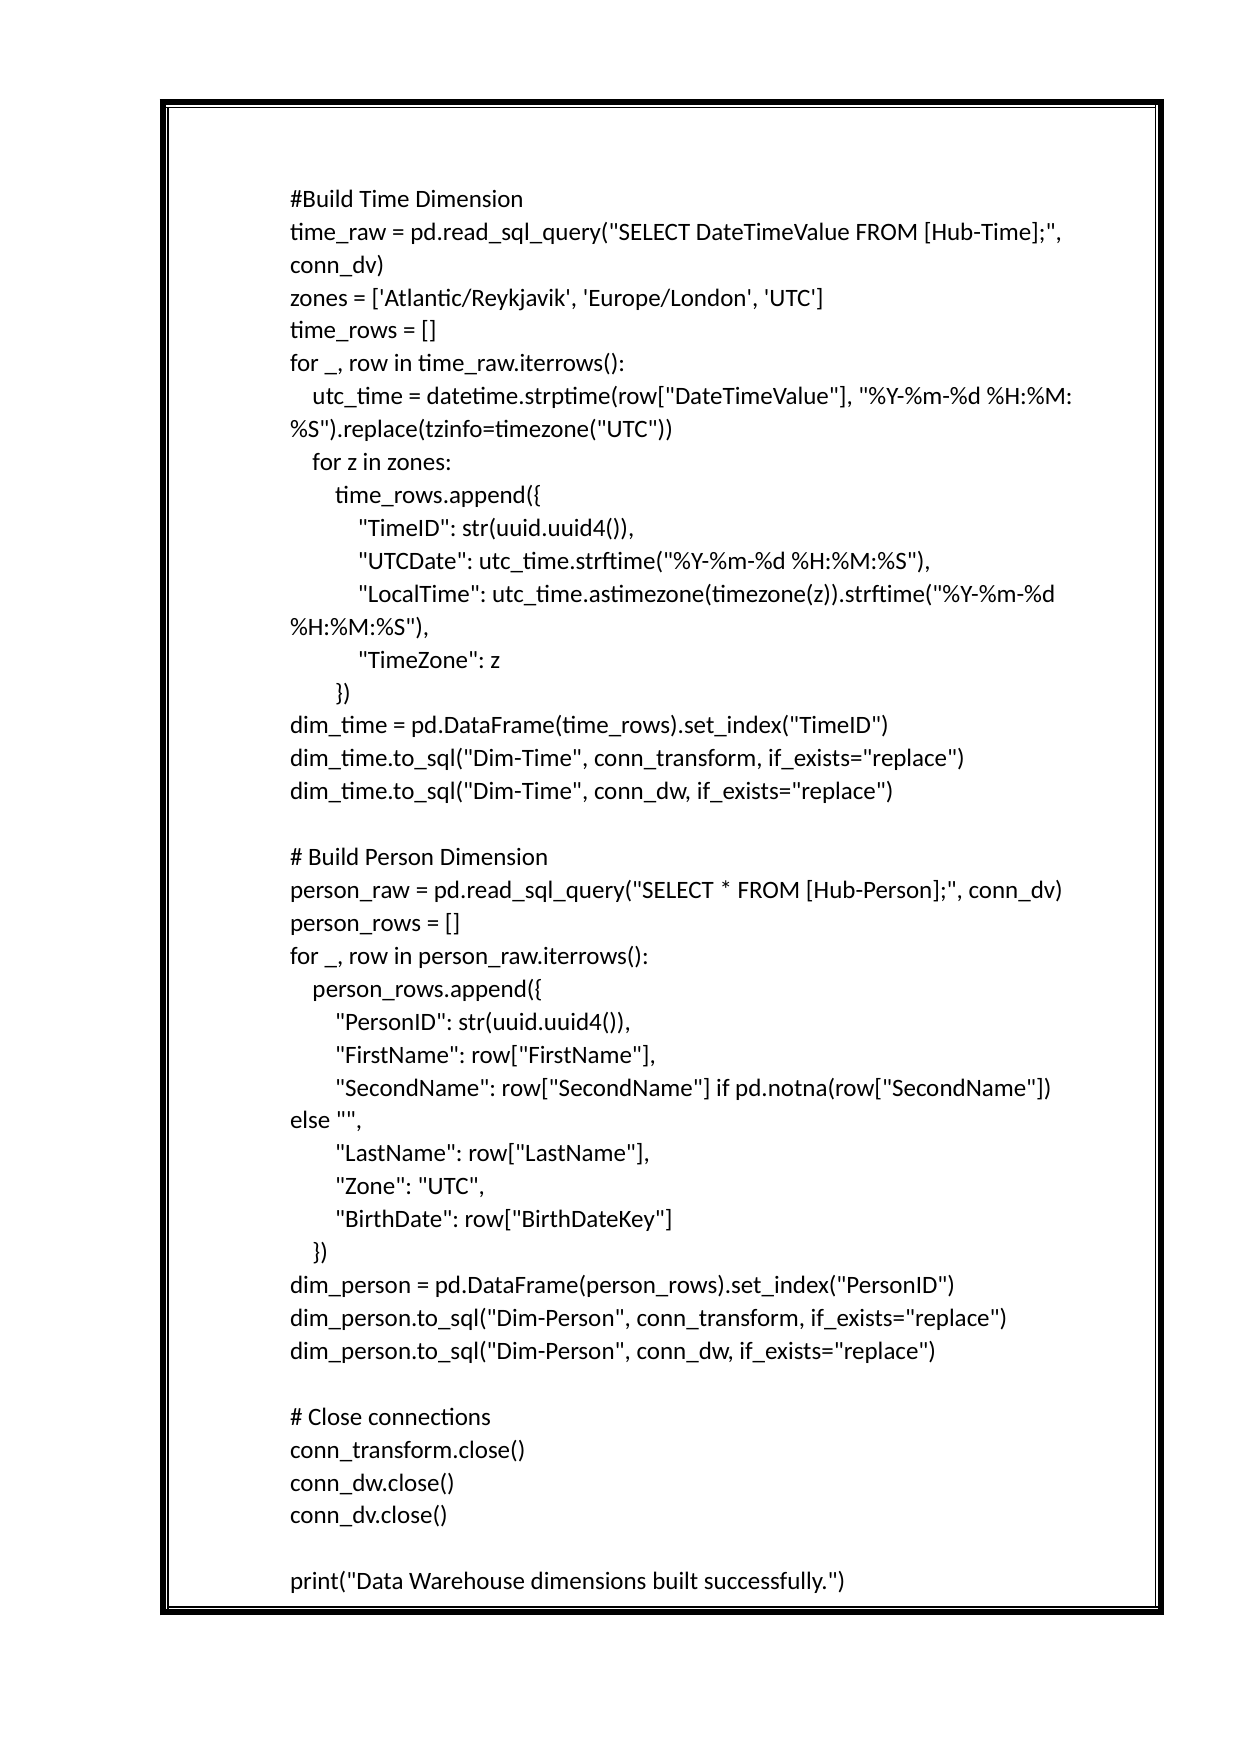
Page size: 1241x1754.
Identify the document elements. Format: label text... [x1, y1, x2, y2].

list "LocalTime": utc_time.astimezone(timezone(z)).strftime("%Y-%m-%d %H:%M:%S"), [290, 578, 1090, 641]
list dim_person.to_sql("Dim-Person", conn_transform, if_exists="replace") [290, 1302, 1090, 1333]
list # Close connections [290, 1401, 1090, 1431]
list "PersonID": str(uuid.uuid4()), [290, 1006, 1090, 1036]
list "LastName": row["LastName"], [290, 1137, 1090, 1168]
list #Build Time Dimension [290, 183, 1090, 213]
list conn_dw.close() [290, 1467, 1090, 1497]
list "TimeZone": z [290, 644, 1090, 674]
list for z in zones: [290, 446, 1090, 477]
list "TimeID": str(uuid.uuid4()), [290, 512, 1090, 543]
list "BirthDate": row["BirthDateKey"] [290, 1203, 1090, 1234]
list time_raw = pd.read_sql_query("SELECT DateTimeValue FROM [Hub-Time];", conn_dv) [290, 216, 1090, 279]
list "Zone": "UTC", [290, 1170, 1090, 1201]
list "UTCDate": utc_time.strftime("%Y-%m-%d %H:%M:%S"), [290, 545, 1090, 576]
list conn_dv.close() [290, 1499, 1090, 1530]
list time_rows = [] [290, 314, 1090, 345]
list zones = ['Atlantic/Reykjavik', 'Europe/London', 'UTC'] [290, 282, 1090, 312]
list print("Data Warehouse dimensions built successfully.") [290, 1565, 1090, 1596]
list # Build Person Dimension [290, 841, 1090, 872]
list dim_person = pd.DataFrame(person_rows).set_index("PersonID") [290, 1269, 1090, 1300]
list dim_time = pd.DataFrame(time_rows).set_index("TimeID") [290, 709, 1090, 740]
list }) [290, 1236, 1090, 1267]
list for _, row in person_raw.iterrows(): [290, 940, 1090, 971]
list "SecondName": row["SecondName"] if pd.notna(row["SecondName"]) else "", [290, 1072, 1090, 1135]
list person_rows = [] [290, 907, 1090, 938]
list time_rows.append({ [290, 479, 1090, 510]
list person_raw = pd.read_sql_query("SELECT * FROM [Hub-Person];", conn_dv) [290, 874, 1090, 905]
list person_rows.append({ [290, 973, 1090, 1003]
list "FirstName": row["FirstName"], [290, 1039, 1090, 1069]
list dim_time.to_sql("Dim-Time", conn_transform, if_exists="replace") [290, 742, 1090, 773]
list conn_transform.close() [290, 1434, 1090, 1464]
list utc_time = datetime.strptime(row["DateTimeValue"], "%Y-%m-%d %H:%M:%S").replace(tzinfo=timezone("UTC")) [290, 380, 1090, 444]
list }) [290, 677, 1090, 707]
list dim_person.to_sql("Dim-Person", conn_dw, if_exists="replace") [290, 1335, 1090, 1366]
list dim_time.to_sql("Dim-Time", conn_dw, if_exists="replace") [290, 775, 1090, 806]
list for _, row in time_raw.iterrows(): [290, 347, 1090, 378]
